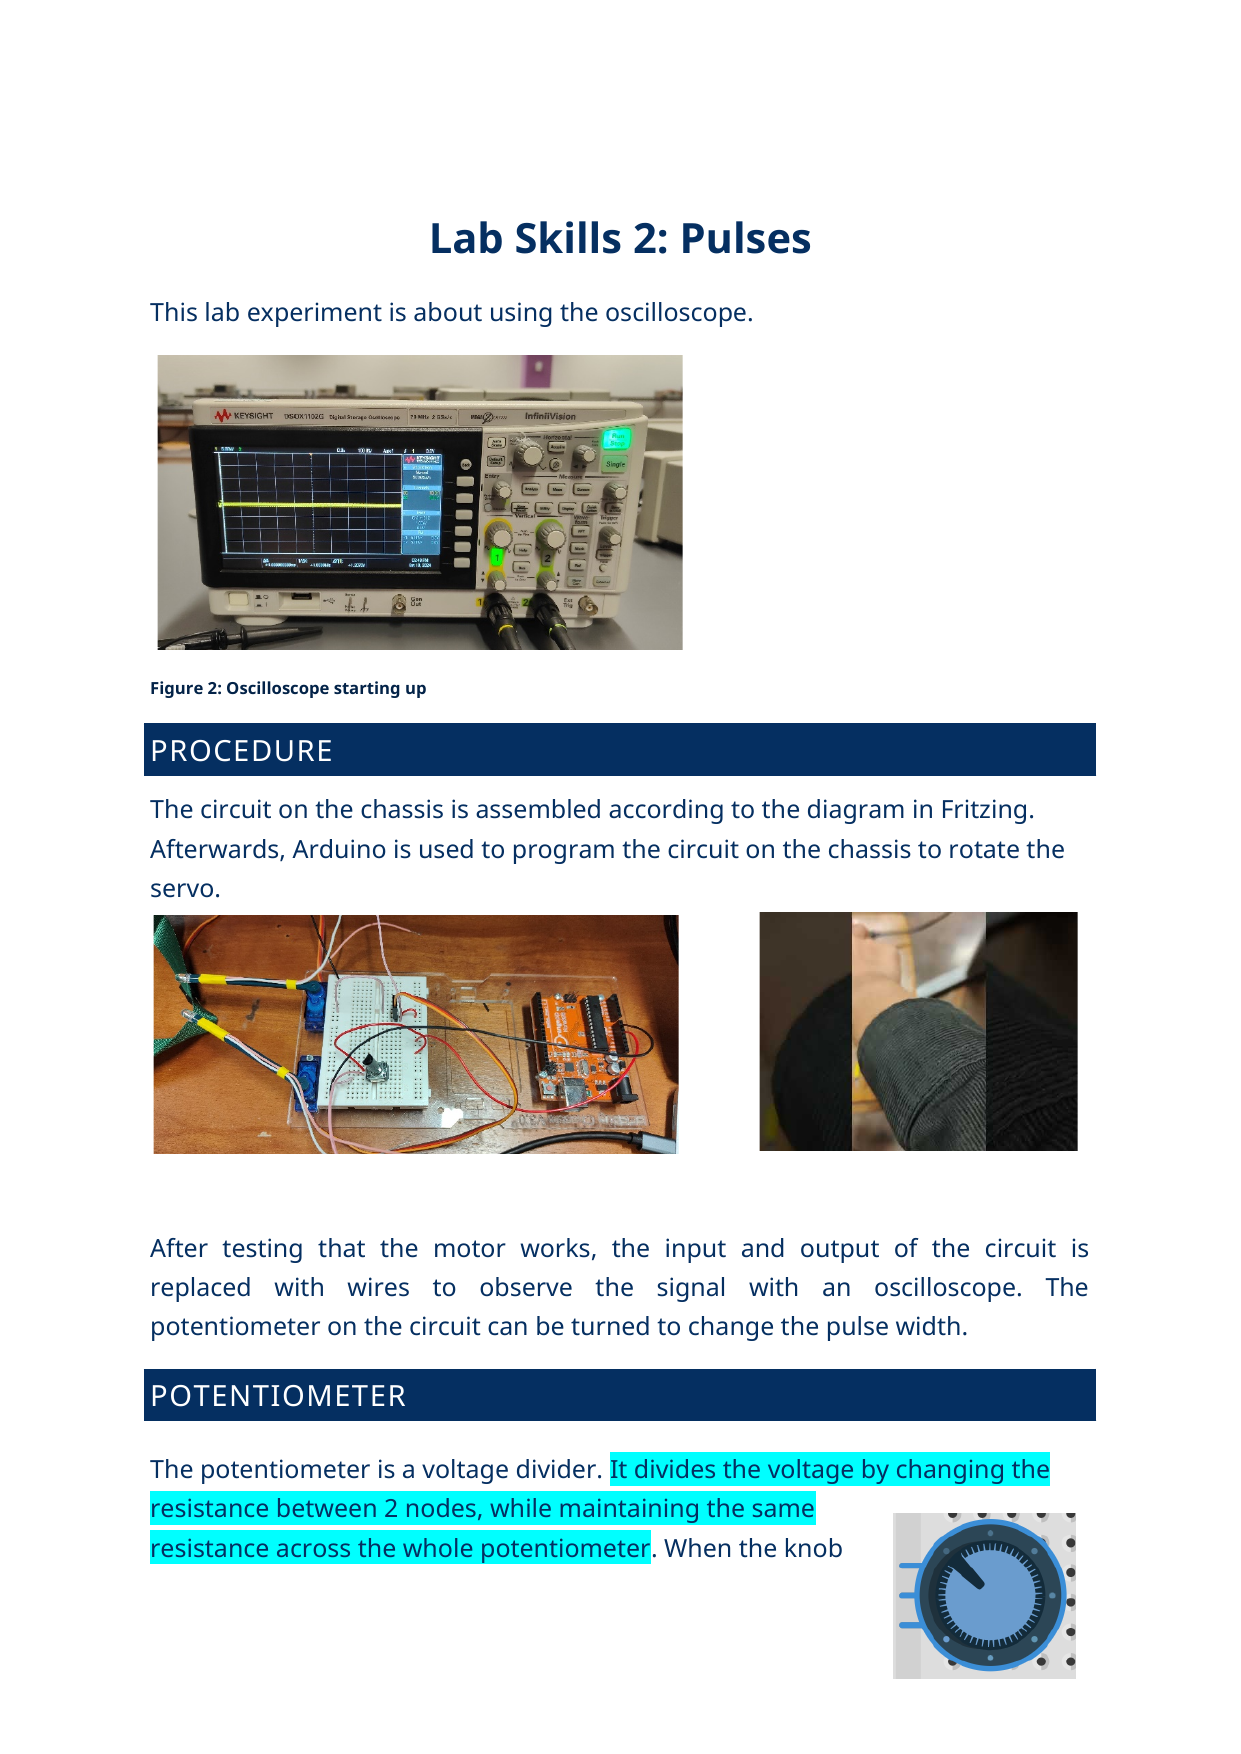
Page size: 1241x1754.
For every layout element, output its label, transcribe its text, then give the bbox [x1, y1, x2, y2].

subtitle procedure [150, 730, 1090, 769]
picture [153, 915, 679, 1154]
picture [759, 912, 1078, 1151]
text After testing that the motor works, the input and output of the circuit is replaced with wires to observe the signal with an oscilloscope. The potentiometer on the circuit can be turned to change the pulse width. [150, 1230, 1090, 1343]
subtitle Potentiometer [150, 1375, 1090, 1415]
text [150, 1452, 1090, 1564]
picture [893, 1513, 1076, 1679]
text This lab experiment is about using the oscilloscope. [150, 295, 1090, 329]
text The circuit on the chassis is assembled according to the diagram in Fritzing. Afterwards, Arduino is used to program the circuit on the chassis to rotate the servo. [150, 792, 1090, 904]
text Lab Skills 2: Pulses [150, 209, 1090, 266]
picture [157, 355, 683, 650]
